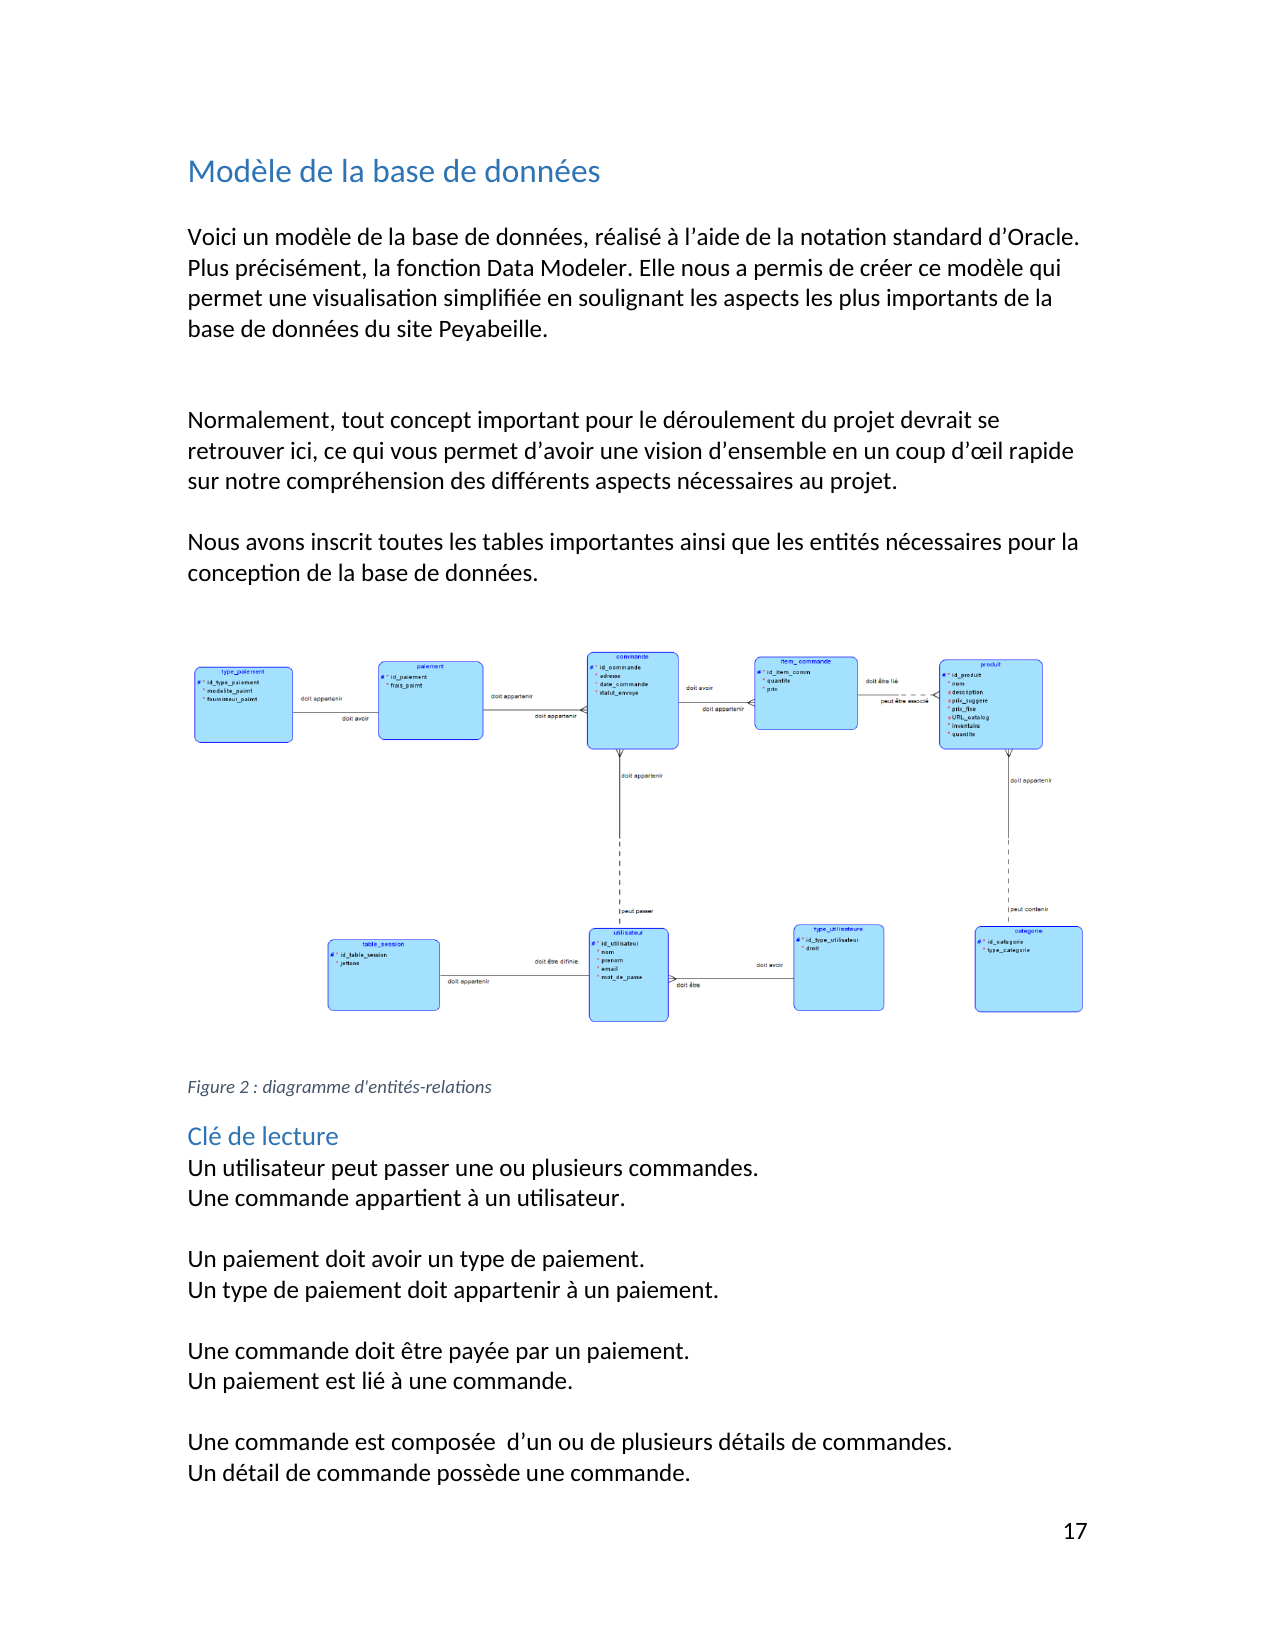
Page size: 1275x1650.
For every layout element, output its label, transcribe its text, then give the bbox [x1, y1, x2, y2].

text Un détail de commande possède une commande. [187, 1457, 1087, 1487]
text Un utilisateur peut passer une ou plusieurs commandes. [187, 1152, 1087, 1182]
text Voici un modèle de la base de données, réalisé à l’aide de la notation standard d’Oracle. Plus précisément, la fonction Data Modeler. Elle nous a permis de créer ce modèle qui permet une visualisation simplifiée en soulignant les aspects les plus importants de la base de données du site Peyabeille. [187, 221, 1087, 343]
subtitle Modèle de la base de données [187, 150, 1087, 191]
text Un paiement doit avoir un type de paiement. [187, 1243, 1087, 1274]
text Figure 2 : diagramme d'entités-relations [187, 1075, 1087, 1098]
text Une commande est composée d’un ou de plusieurs détails de commandes. [187, 1426, 1087, 1457]
text Un type de paiement doit appartenir à un paiement. [187, 1274, 1087, 1304]
text Un paiement est lié à une commande. [187, 1365, 1087, 1396]
subtitle Clé de lecture [187, 1119, 1087, 1152]
text Une commande doit être payée par un paiement. [187, 1335, 1087, 1365]
text Nous avons inscrit toutes les tables importantes ainsi que les entités nécessaires pour la conception de la base de données. [187, 526, 1087, 587]
text Normalement, tout concept important pour le déroulement du projet devrait se retrouver ici, ce qui vous permet d’avoir une vision d’ensemble en un coup d’œil rapide sur notre compréhension des différents aspects nécessaires au projet. [187, 404, 1087, 496]
text Une commande appartient à un utilisateur. [187, 1182, 1087, 1213]
picture [187, 648, 1088, 1045]
